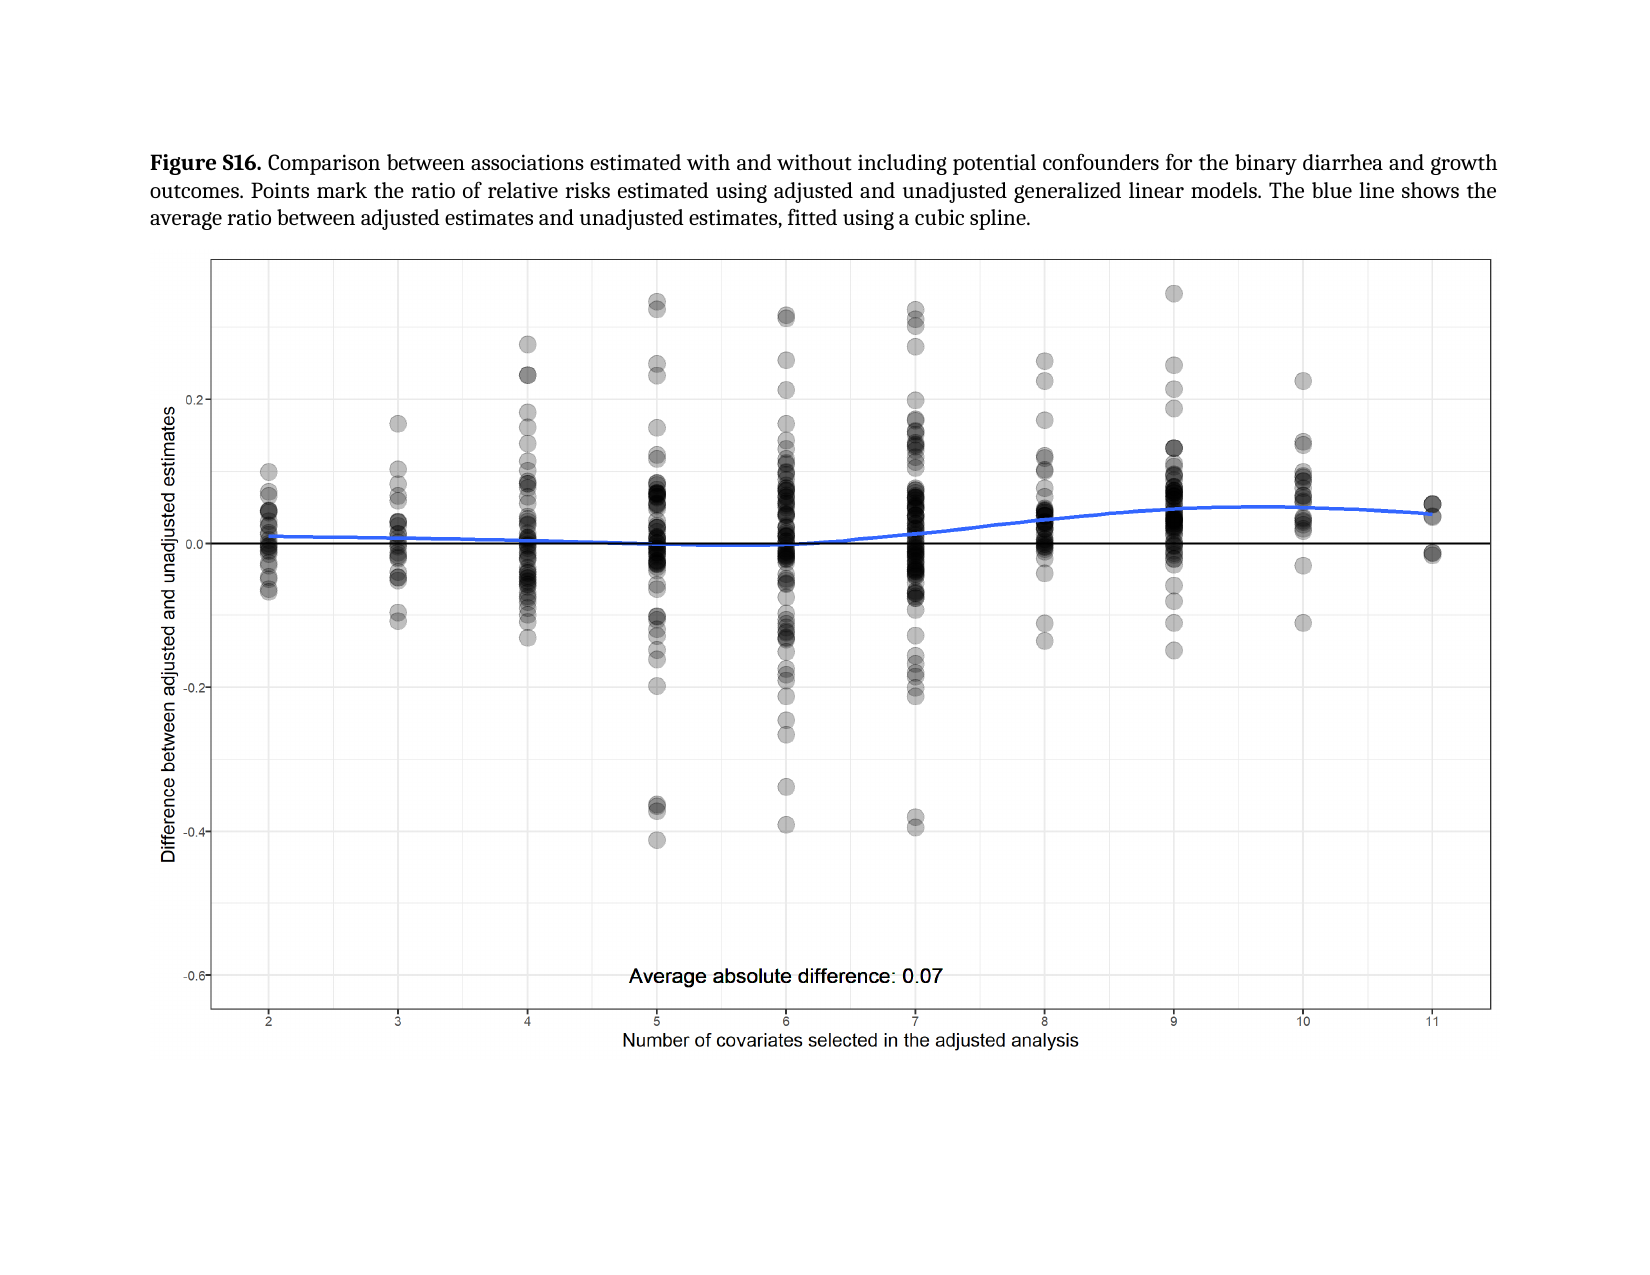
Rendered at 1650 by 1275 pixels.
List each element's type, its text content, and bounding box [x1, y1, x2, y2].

text Figure S16. Comparison between associations estimated with and without including potential confounders for the binary diarrhea and growth outcomes. Points mark the ratio of relative risks estimated using adjusted and unadjusted generalized linear models. The blue line shows the average ratio between adjusted estimates and unadjusted estimates, fitted using a cubic spline. [150, 150, 1500, 232]
picture [150, 249, 1500, 1060]
